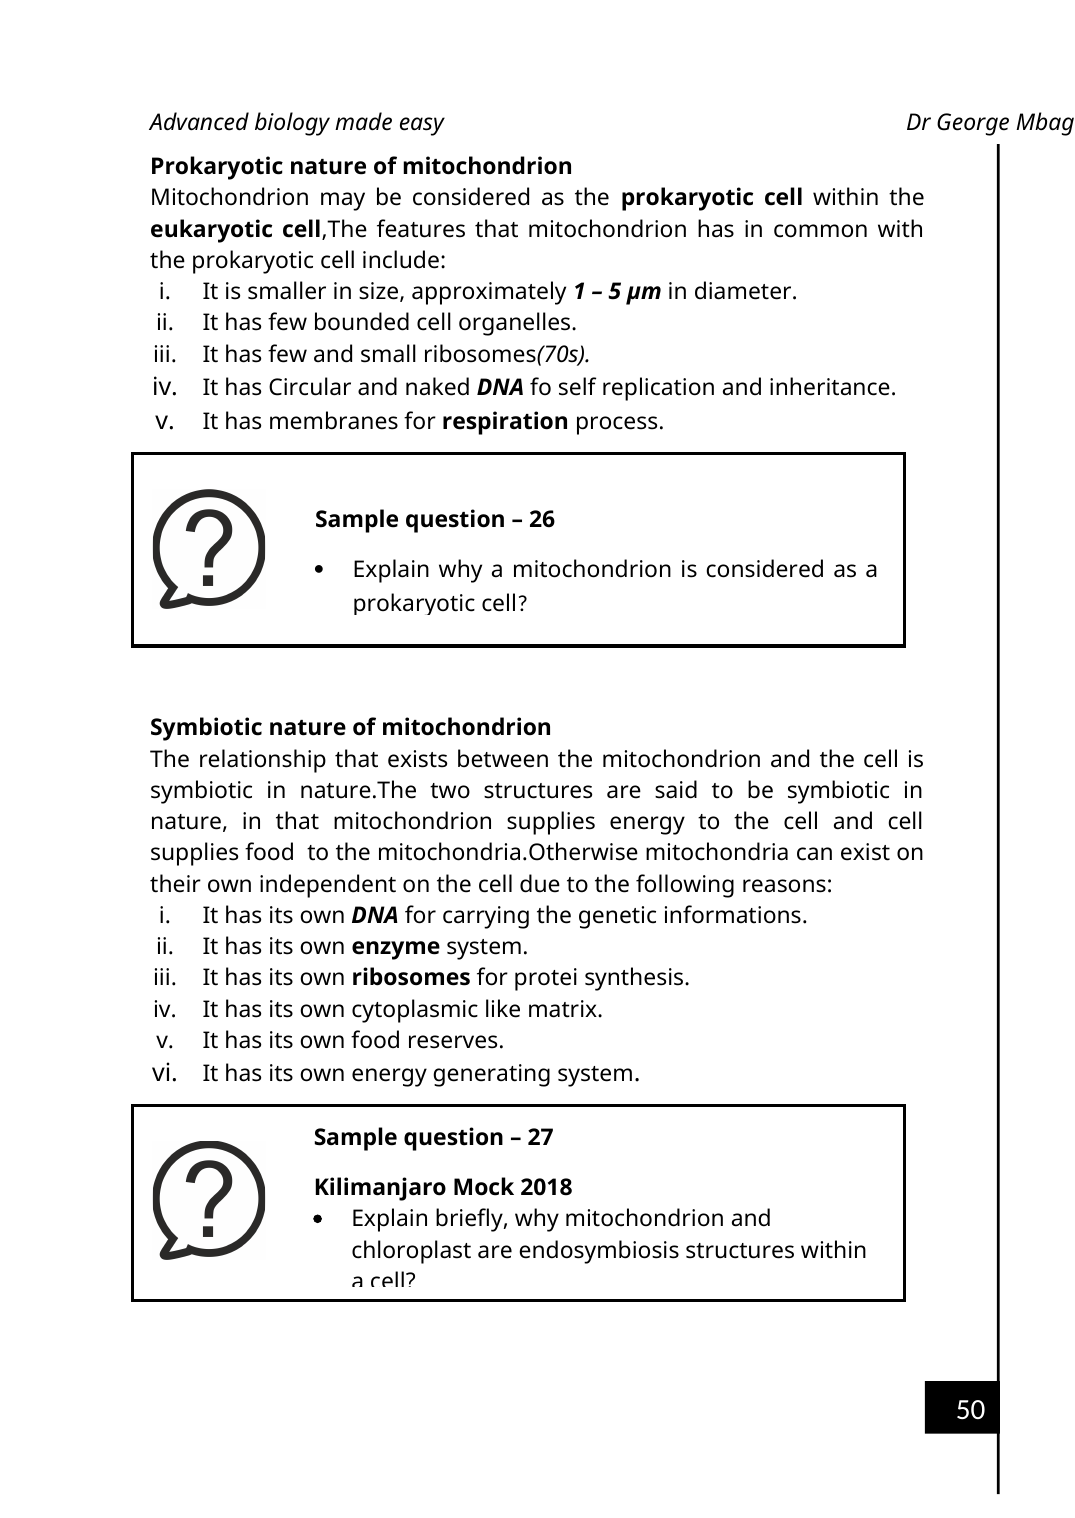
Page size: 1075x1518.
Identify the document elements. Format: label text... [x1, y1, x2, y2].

list It has its own DNA for carrying the genetic informations. [165, 899, 925, 930]
picture [152, 489, 265, 609]
picture [152, 1141, 265, 1260]
list It has few and small ribosomes(70s). [165, 337, 925, 369]
text The relationship that exists between the mitochondrion and the cell is symbiotic in nature.The two structures are said to be symbiotic in nature, in that mitochondrion supplies energy to the cell and cell supplies food to the mitochondria.Otherwise mitochondria can exist on their own independent on the cell due to the following reasons: [150, 742, 925, 899]
list It has its own cytoplasmic like matrix. [165, 992, 925, 1024]
list It is smaller in size, approximately 1 – 5 µm in diameter. [165, 275, 925, 306]
text Symbiotic nature of mitochondrion [150, 711, 925, 742]
list It has its own ribosomes for protei synthesis. [165, 961, 925, 992]
list It has Circular and naked DNA fo self replication and inheritance. [165, 369, 925, 403]
text Mitochondrion may be considered as the prokaryotic cell within the eukaryotic cell,The features that mitochondrion has in common with the prokaryotic cell include: [150, 181, 925, 275]
list It has membranes for respiration process. [165, 403, 925, 437]
list It has its own energy generating system. [165, 1055, 925, 1089]
text Prokaryotic nature of mitochondrion [150, 150, 925, 181]
list It has its own enzyme system. [165, 930, 925, 961]
list It has few bounded cell organelles. [165, 306, 925, 337]
list It has its own food reserves. [165, 1024, 925, 1055]
